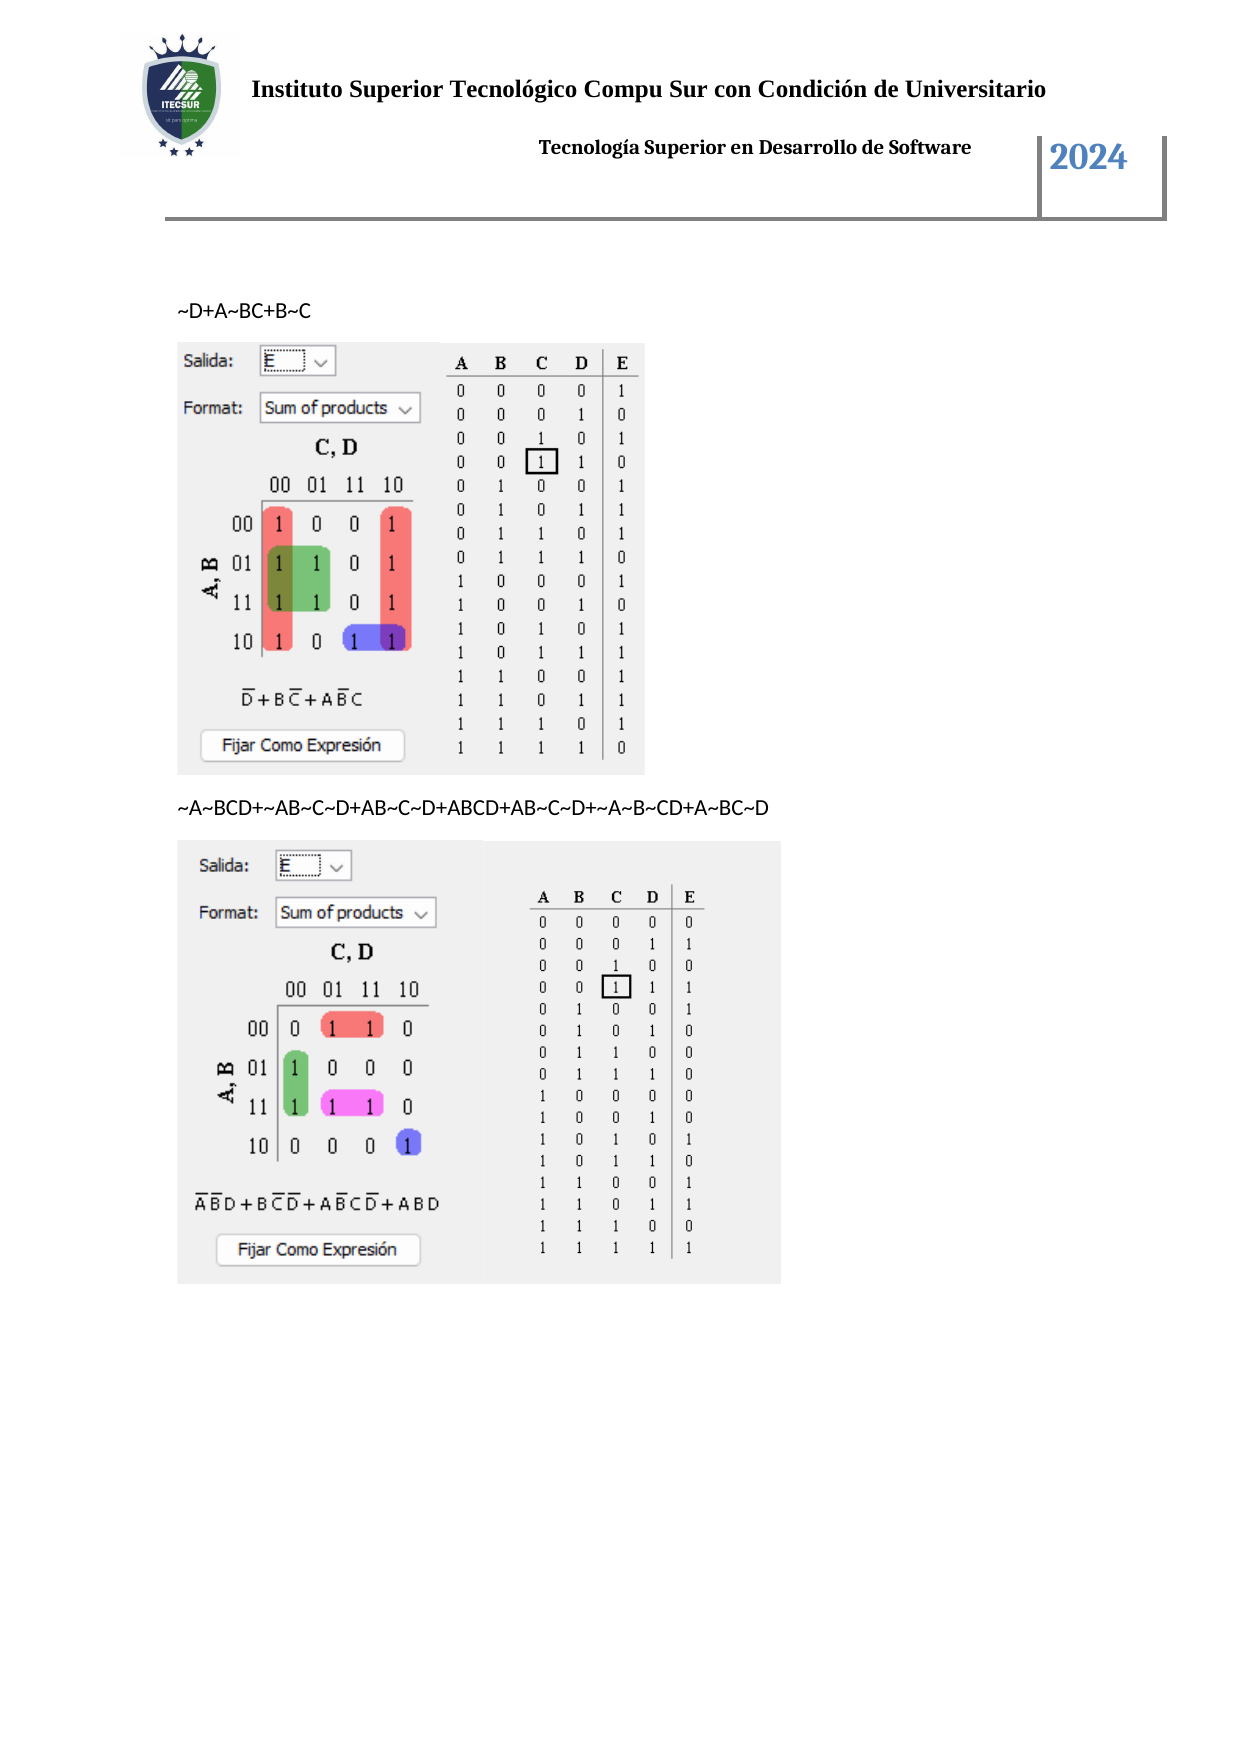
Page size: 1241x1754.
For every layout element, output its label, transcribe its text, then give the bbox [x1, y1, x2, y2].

picture [119, 34, 242, 157]
picture [177, 342, 645, 775]
text ~A~BCD+~AB~C~D+AB~C~D+ABCD+AB~C~D+~A~B~CD+A~BC~D [177, 793, 1063, 821]
picture [177, 840, 781, 1284]
text ~D+A~BC+B~C [177, 296, 1063, 324]
